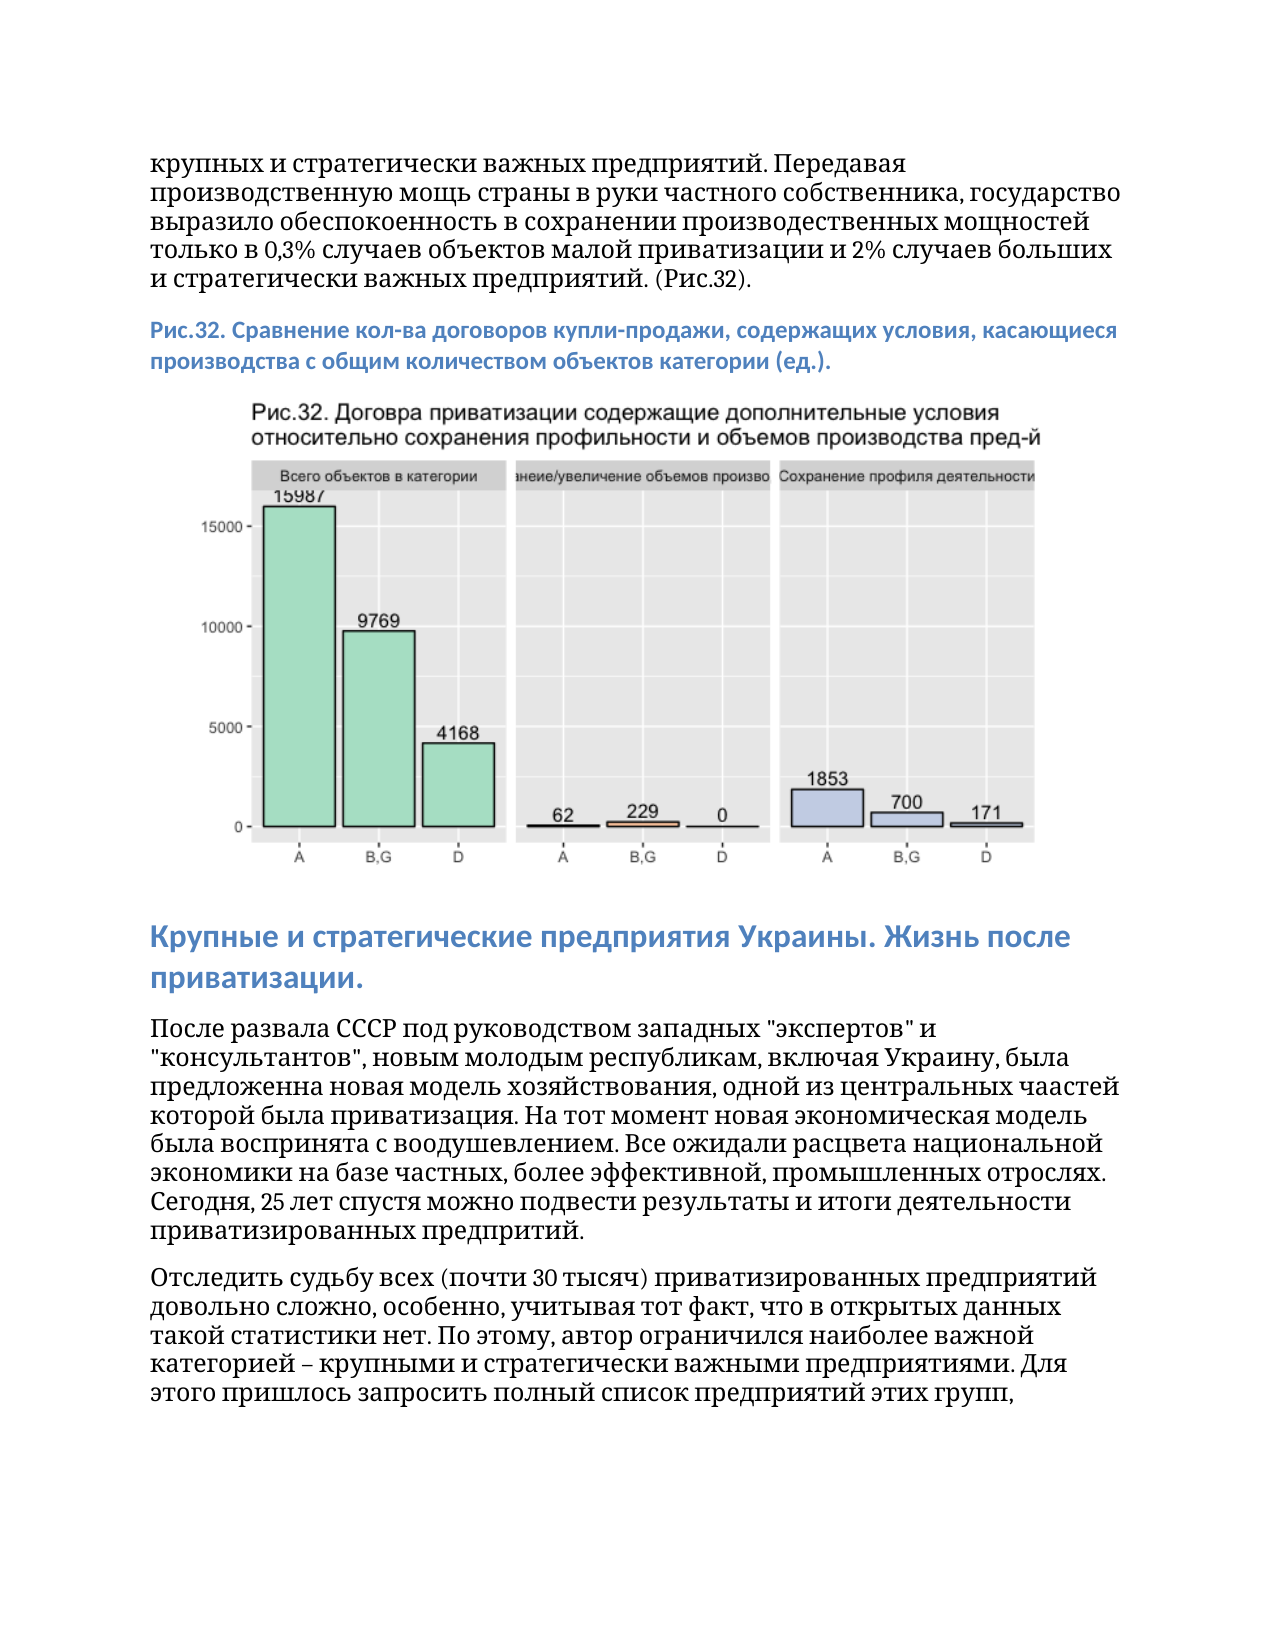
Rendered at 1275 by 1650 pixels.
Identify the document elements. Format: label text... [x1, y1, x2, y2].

subtitle Крупные и стратегические предприятия Украины. Жизнь после приватизации. [150, 915, 1125, 997]
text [150, 1264, 1125, 1408]
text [150, 150, 1125, 294]
picture [168, 394, 1044, 895]
subtitle Рис.32. Сравнение кол-ва договоров купли-продажи, содержащих условия, касающиеся производства с общим количеством объектов категории (ед.). [150, 314, 1125, 376]
text После развала СССР под руководством западных "экспертов" и "консультантов", новым молодым республикам, включая Украину, была предложенна новая модель хозяйствования, одной из центральных чаастей которой была приватизация. На тот момент новая экономическая модель была воспринята с воодушевлением. Все ожидали расцвета национальной экономики на базе частных, более эффективной, промышленных отрослях. Сегодня, 25 лет спустя можно подвести результаты и итоги деятельности приватизированных предпритий. [150, 1015, 1125, 1245]
